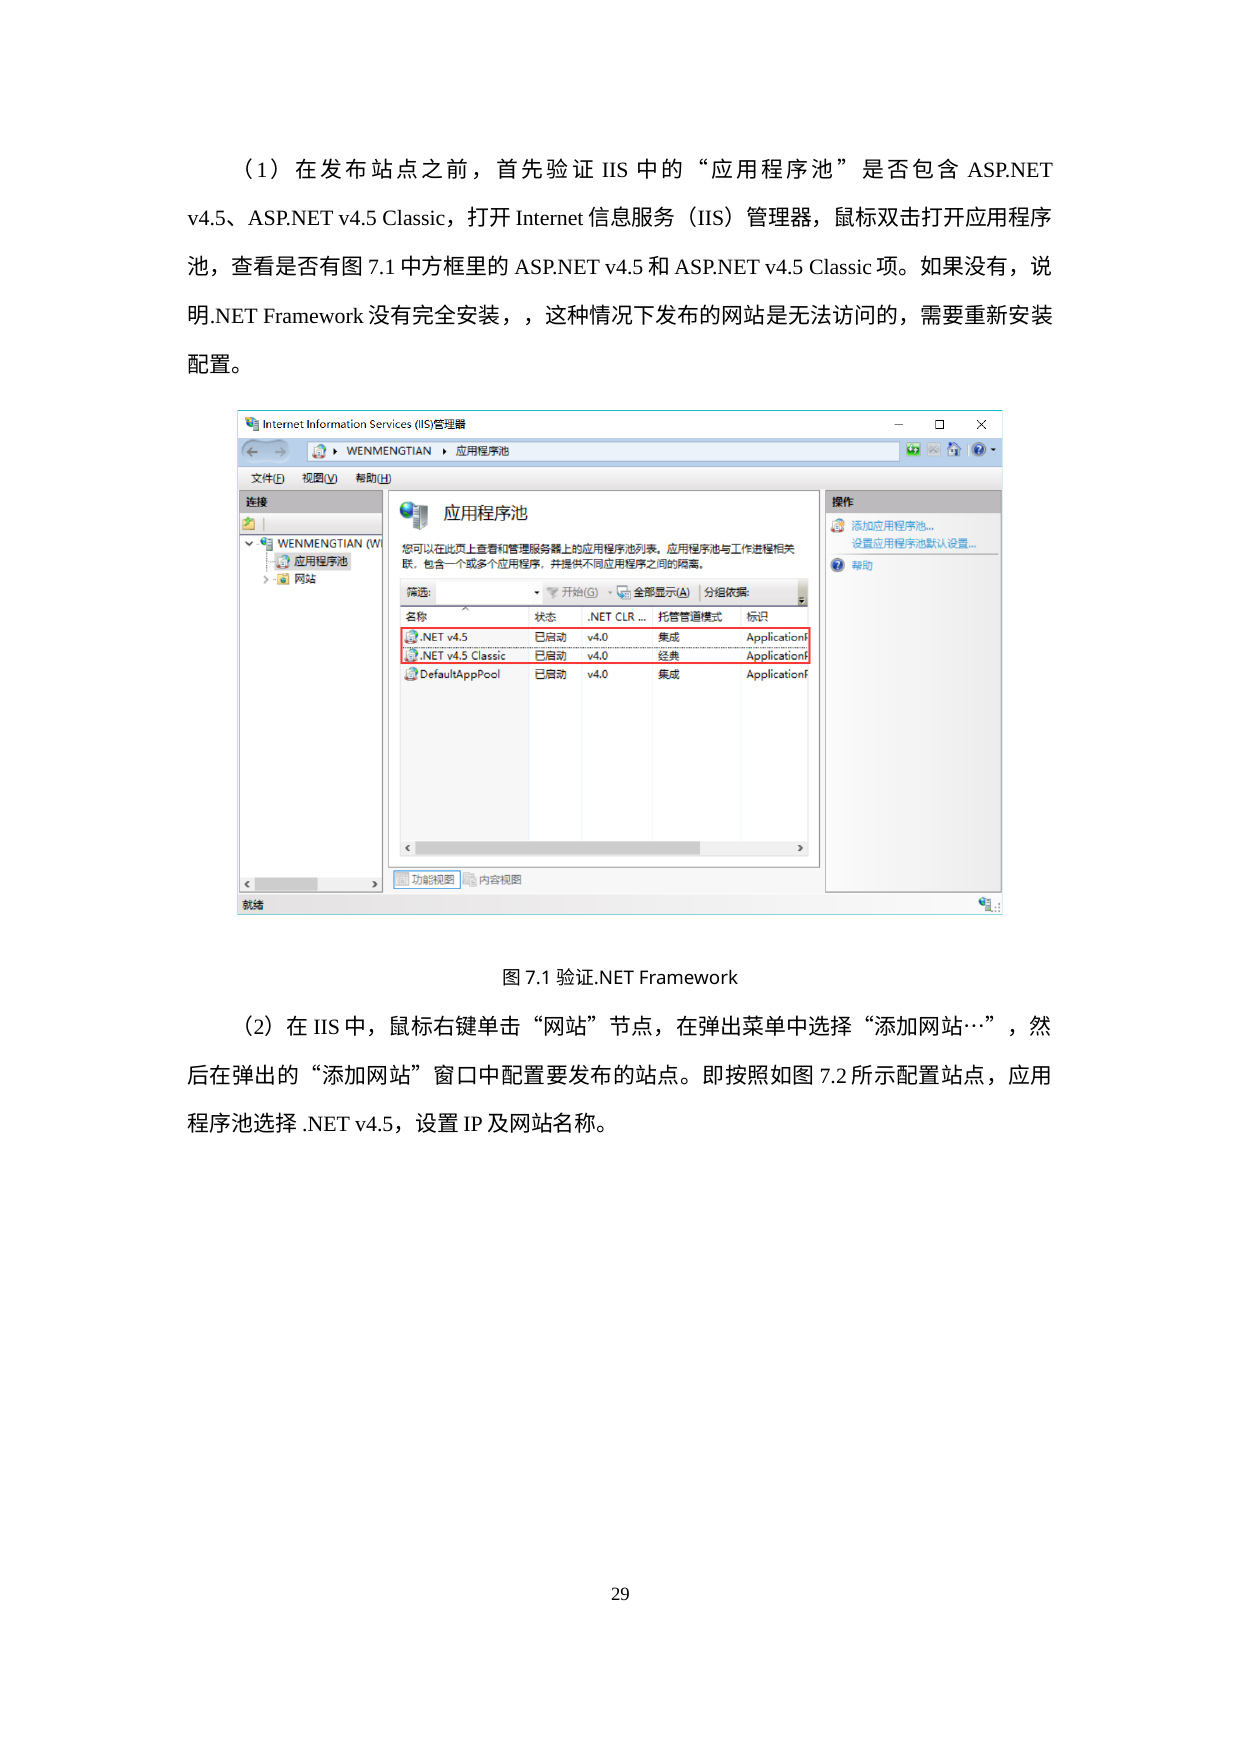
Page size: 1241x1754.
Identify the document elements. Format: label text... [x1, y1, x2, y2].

text （1）在发布站点之前，首先验证IIS中的“应用程序池”是否包含ASP.NET v4.5、ASP.NET v4.5 Classic，打开Internet信息服务（IIS）管理器，鼠标双击打开应用程序池，查看是否有图7.1中方框里的ASP.NET v4.5和ASP.NET v4.5 Classic项。如果没有，说明.NET Framework没有完全安装，，这种情况下发布的网站是无法访问的，需要重新安装配置。 [187, 151, 1053, 379]
text （2）在IIS中，鼠标右键单击“网站”节点，在弹出菜单中选择“添加网站…”，然后在弹出的“添加网站”窗口中配置要发布的站点。即按照如图7.2所示配置站点，应用程序池选择 .NET v4.5，设置IP及网站名称。 [187, 1008, 1053, 1138]
text 图7.1 验证.NET Framework [187, 960, 1053, 992]
picture [237, 410, 1003, 915]
